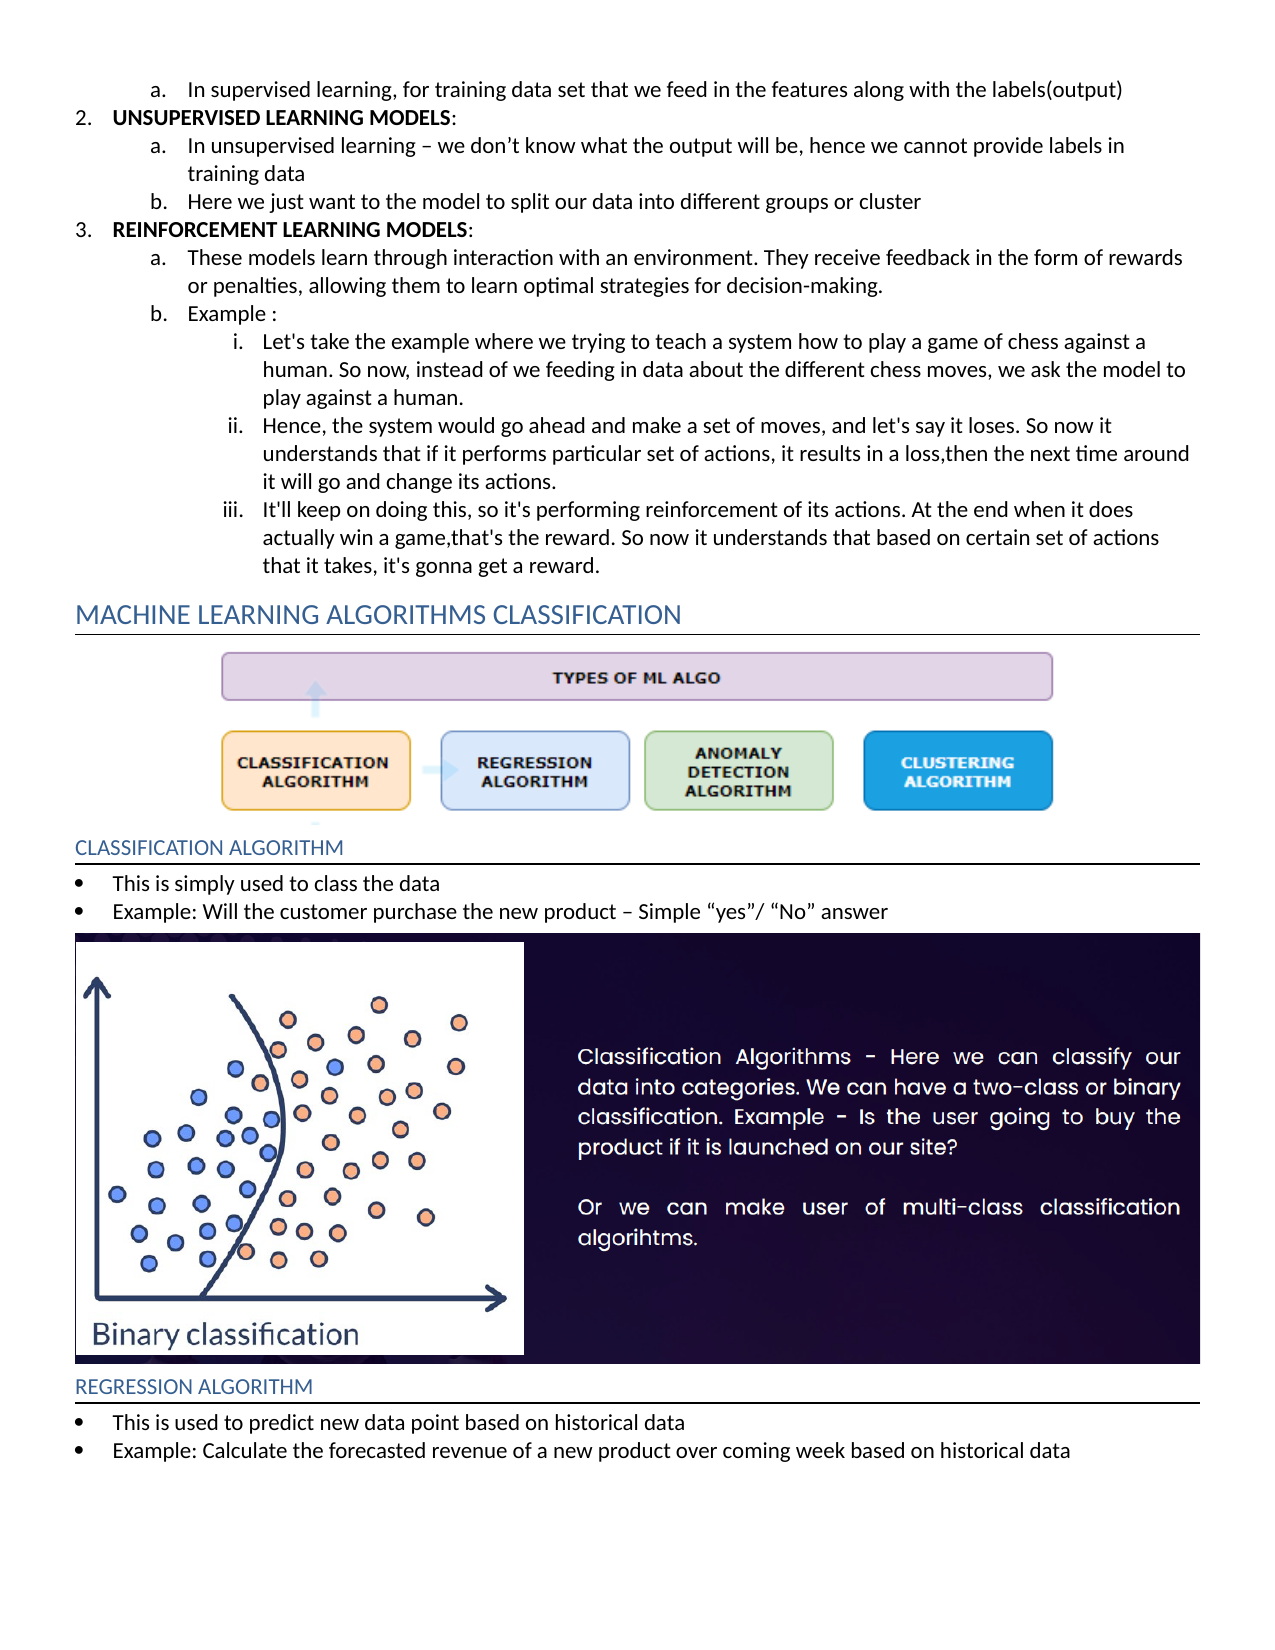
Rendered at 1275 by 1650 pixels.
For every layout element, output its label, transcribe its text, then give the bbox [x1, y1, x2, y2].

list Example: Calculate the forecasted revenue of a new product over coming week based on historical data [75, 1436, 1200, 1464]
list Example : [150, 299, 1200, 327]
list REINFORCEMENT LEARNING MODELS: [75, 215, 1200, 243]
list Hence, the system would go ahead and make a set of moves, and let's say it loses. So now it understands that if it performs particular set of actions, it results in a loss,then the next time around it will go and change its actions. [244, 411, 1200, 495]
subtitle CLASSIFICATION ALGORITHM [75, 833, 1200, 863]
list It'll keep on doing this, so it's performing reinforcement of its actions. At the end when it does actually win a game,that's the reward. So now it understands that based on certain set of actions that it takes, it's gonna get a reward. [244, 495, 1200, 579]
list This is simply used to class the data [75, 869, 1200, 897]
list Let's take the example where we trying to teach a system how to play a game of chess against a human. So now, instead of we feeding in data about the different chess moves, we ask the model to play against a human. [244, 327, 1200, 411]
list Example: Will the customer purchase the new product – Simple “yes”/ “No” answer [75, 897, 1200, 925]
picture [217, 643, 1058, 825]
list In supervised learning, for training data set that we feed in the features along with the labels(output) [150, 75, 1200, 103]
list These models learn through interaction with an environment. They receive feedback in the form of rewards or penalties, allowing them to learn optimal strategies for decision-making. [150, 243, 1200, 299]
subtitle REGRESSION ALGORITHM [75, 1372, 1200, 1402]
picture [75, 933, 1200, 1364]
list UNSUPERVISED LEARNING MODELS: [75, 103, 1200, 131]
list This is used to predict new data point based on historical data [75, 1408, 1200, 1436]
list Here we just want to the model to split our data into different groups or cluster [150, 187, 1200, 215]
subtitle MACHINE LEARNING ALGORITHMS CLASSIFICATION [75, 596, 1200, 634]
list In unsupervised learning – we don’t know what the output will be, hence we cannot provide labels in training data [150, 131, 1200, 187]
